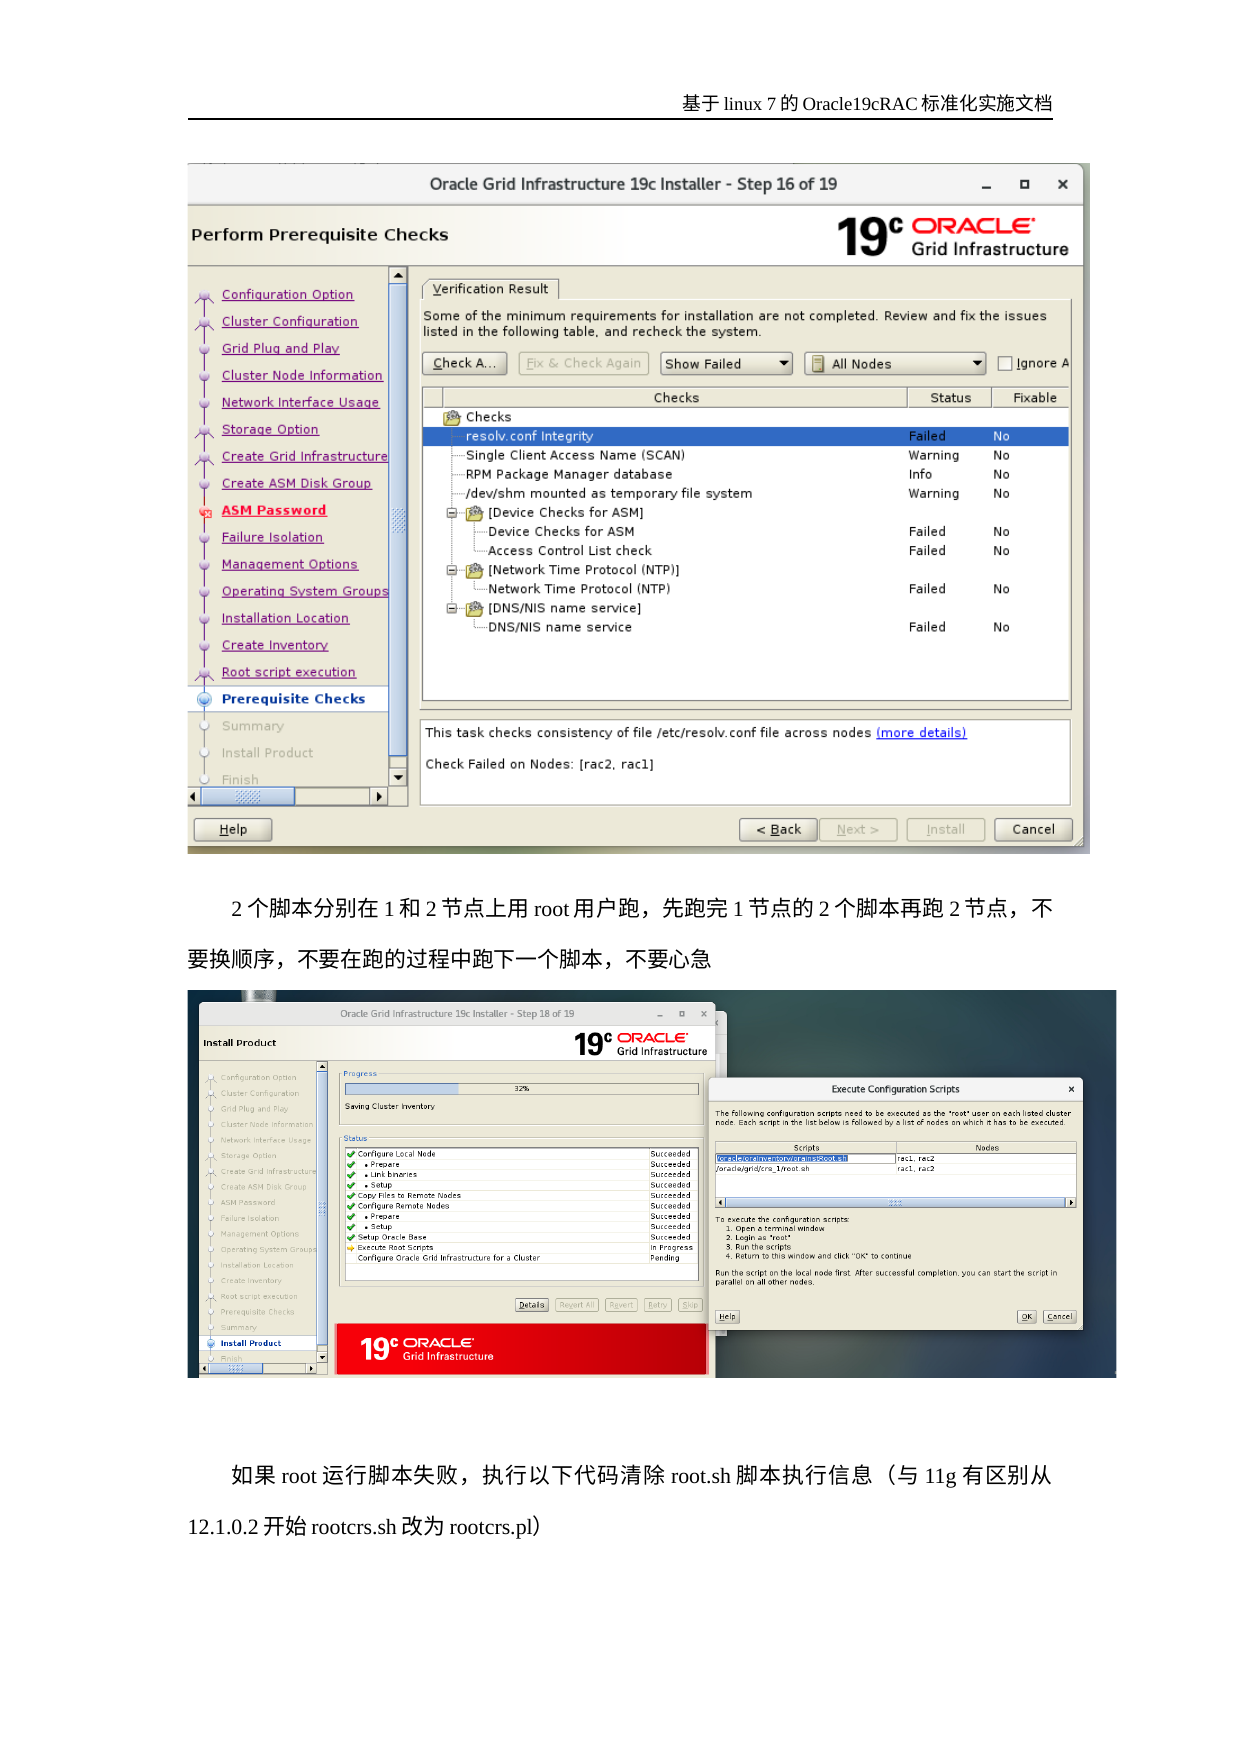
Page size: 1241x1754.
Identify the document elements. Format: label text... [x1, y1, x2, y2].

picture [187, 990, 1117, 1378]
picture [187, 163, 1090, 854]
text 如果root运行脚本失败，执行以下代码清除root.sh脚本执行信息（与11g有区别从12.1.0.2开始rootcrs.sh改为rootcrs.pl） [187, 1457, 1053, 1542]
text 2个脚本分别在1和2节点上用root用户跑，先跑完1节点的2个脚本再跑2节点，不要换顺序，不要在跑的过程中跑下一个脚本，不要心急 [187, 889, 1053, 974]
